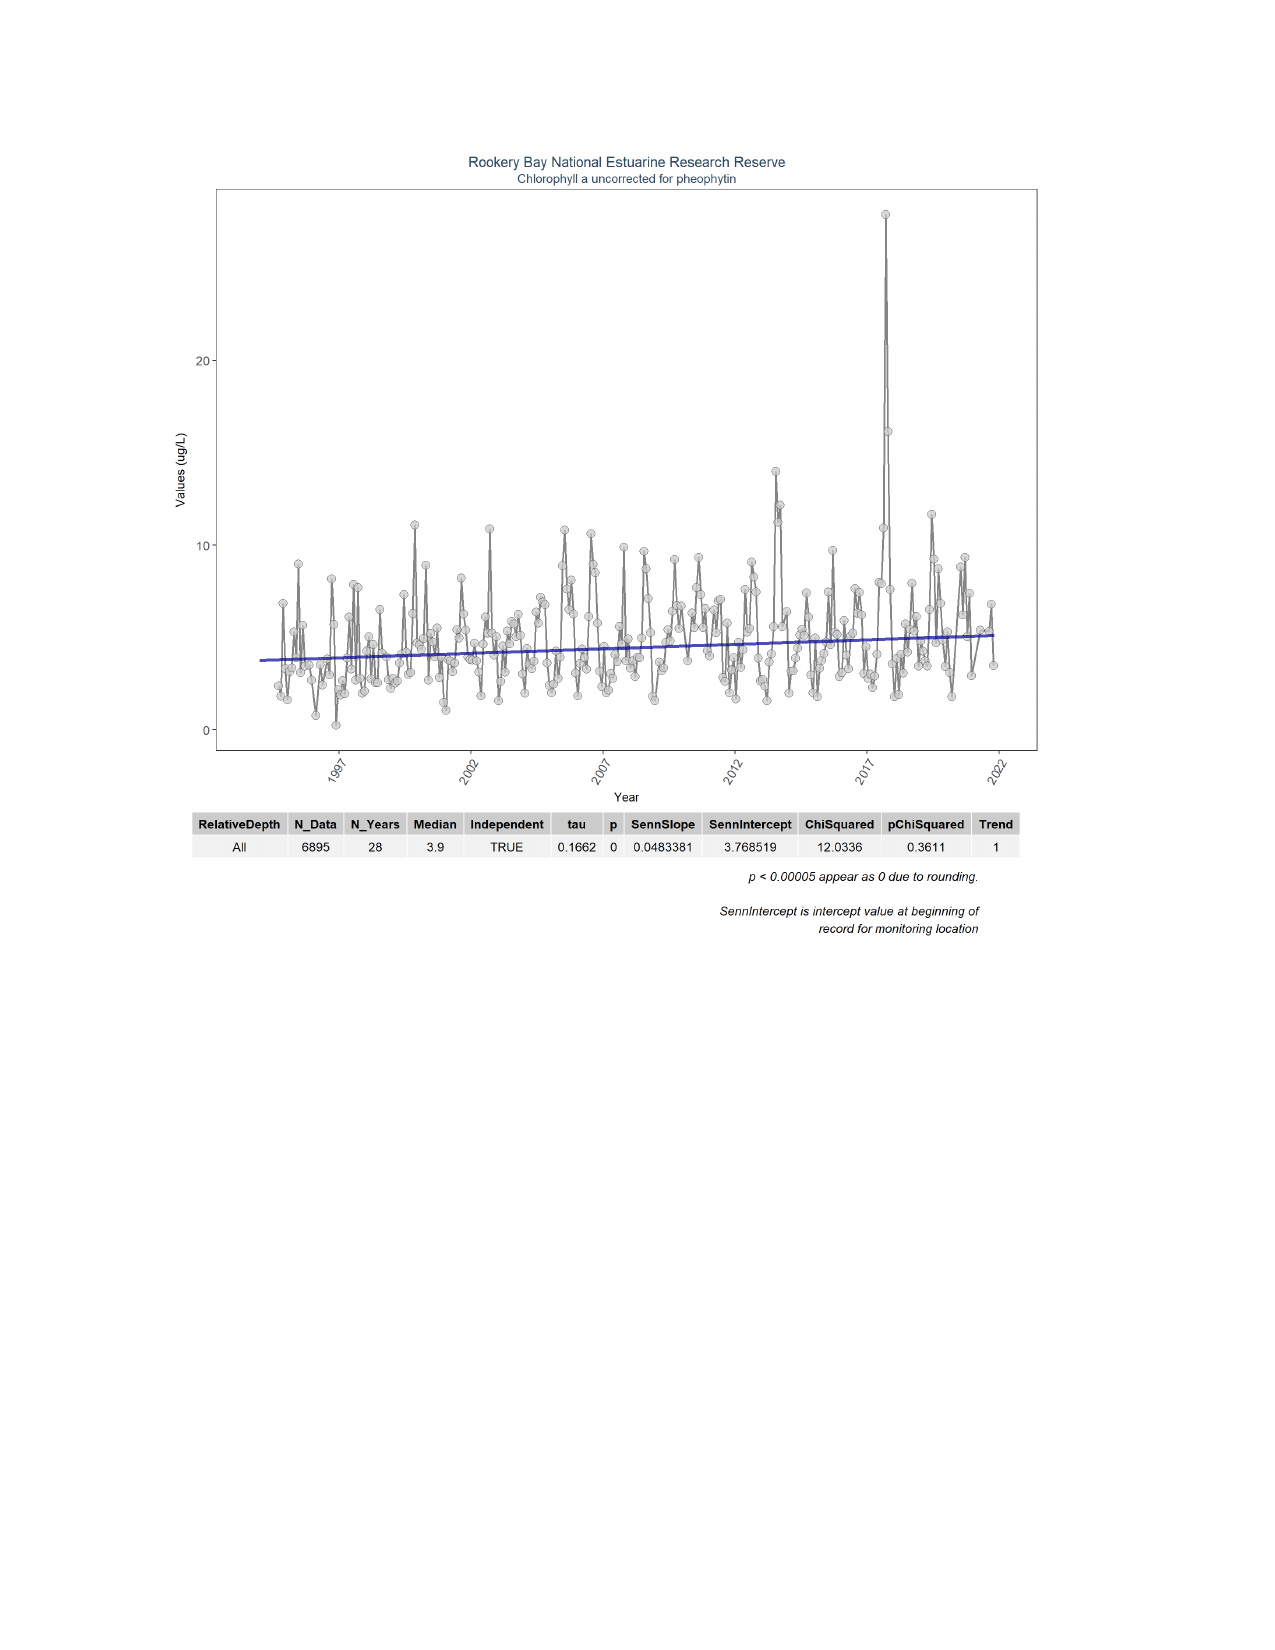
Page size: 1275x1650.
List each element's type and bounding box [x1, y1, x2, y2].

picture [168, 150, 1044, 938]
